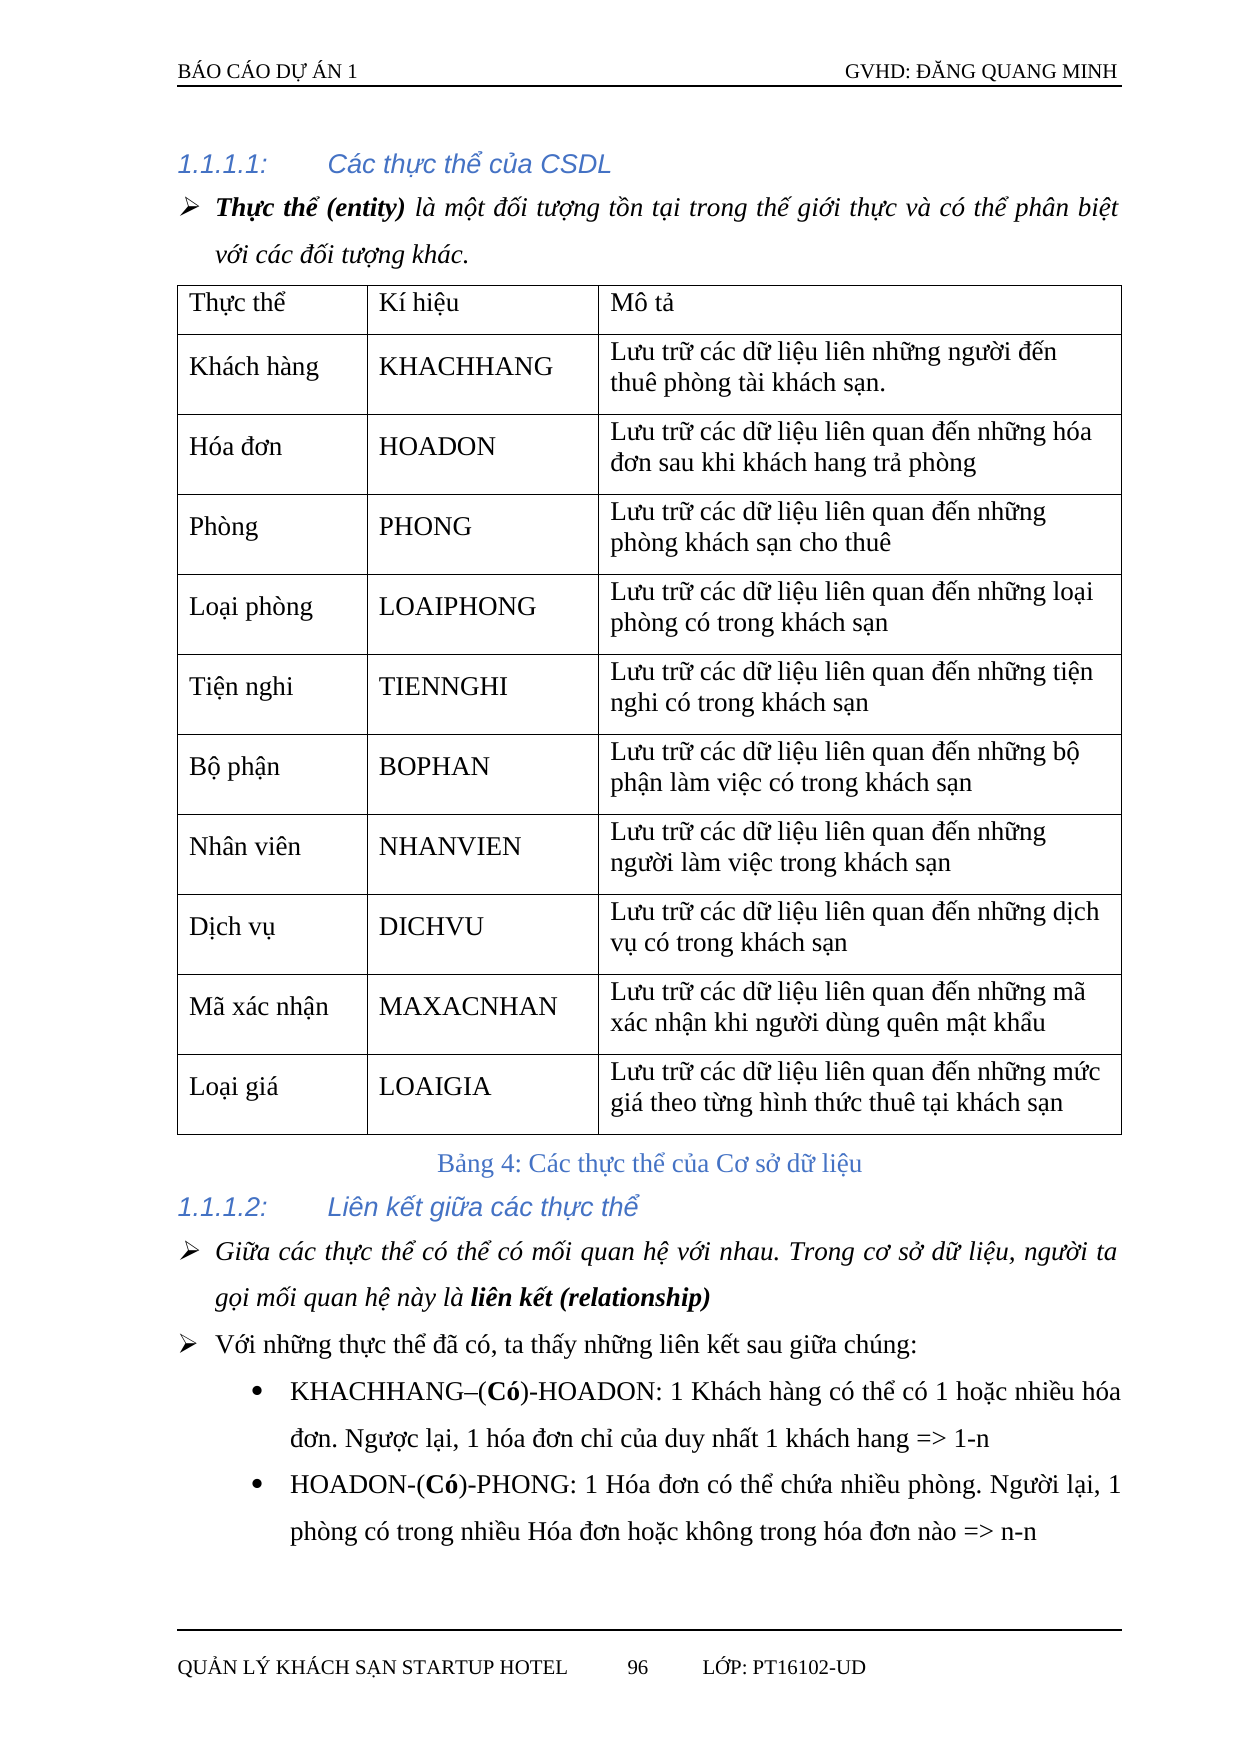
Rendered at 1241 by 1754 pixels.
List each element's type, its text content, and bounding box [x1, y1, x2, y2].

table_cell DICHVU [368, 895, 598, 974]
table_cell Mã xác nhận [178, 975, 367, 1054]
list HOADON-(Có)-PHONG: 1 Hóa đơn có thể chứa nhiều phòng. Người lại, 1 phòng có trong nhiều Hóa đơn hoặc không trong hóa đơn nào => n-n [252, 1468, 1122, 1546]
table_cell Lưu trữ các dữ liệu liên quan đến những dịch vụ có trong khách sạn [599, 895, 1121, 974]
table_cell Hóa đơn [178, 415, 367, 494]
table_cell Bộ phận [178, 735, 367, 814]
table_header Mô tả [599, 286, 1121, 334]
table_cell KHACHHANG [368, 335, 598, 414]
table_cell LOAIPHONG [368, 575, 598, 654]
table_cell LOAIGIA [368, 1055, 598, 1134]
list Với những thực thể đã có, ta thấy những liên kết sau giữa chúng: [177, 1328, 1122, 1359]
table_cell Lưu trữ các dữ liệu liên quan đến những tiện nghi có trong khách sạn [599, 655, 1121, 734]
subtitle Các thực thể của CSDL [177, 148, 1122, 179]
table_cell BOPHAN [368, 735, 598, 814]
table_cell Dịch vụ [178, 895, 367, 974]
table_cell HOADON [368, 415, 598, 494]
table_header Thực thể [178, 286, 367, 334]
table_cell Loại phòng [178, 575, 367, 654]
list Thực thể (entity) là một đối tượng tồn tại trong thế giới thực và có thể phân biệt với các đối tượng khác. [177, 191, 1122, 269]
table_cell Lưu trữ các dữ liệu liên quan đến những mã xác nhận khi người dùng quên mật khẩu [599, 975, 1121, 1054]
table_cell Lưu trữ các dữ liệu liên quan đến những phòng khách sạn cho thuê [599, 495, 1121, 574]
table_cell Tiện nghi [178, 655, 367, 734]
table_cell Phòng [178, 495, 367, 574]
table_cell Lưu trữ các dữ liệu liên quan đến những hóa đơn sau khi khách hang trả phòng [599, 415, 1121, 494]
table_cell PHONG [368, 495, 598, 574]
table_cell Loại giá [178, 1055, 367, 1134]
list Giữa các thực thể có thể có mối quan hệ với nhau. Trong cơ sở dữ liệu, người ta gọi mối quan hệ này là liên kết (relationship) [177, 1235, 1122, 1313]
table_header Kí hiệu [368, 286, 598, 334]
table_cell MAXACNHAN [368, 975, 598, 1054]
table_cell Lưu trữ các dữ liệu liên những người đến thuê phòng tài khách sạn. [599, 335, 1121, 414]
table_cell Lưu trữ các dữ liệu liên quan đến những loại phòng có trong khách sạn [599, 575, 1121, 654]
table_cell Lưu trữ các dữ liệu liên quan đến những mức giá theo từng hình thức thuê tại khách sạn [599, 1055, 1121, 1134]
table_cell Nhân viên [178, 815, 367, 894]
table_cell Lưu trữ các dữ liệu liên quan đến những người làm việc trong khách sạn [599, 815, 1121, 894]
table_cell NHANVIEN [368, 815, 598, 894]
subtitle Liên kết giữa các thực thể [177, 1191, 1122, 1222]
list KHACHHANG–(Có)-HOADON: 1 Khách hàng có thể có 1 hoặc nhiều hóa đơn. Ngược lại, 1 hóa đơn chỉ của duy nhất 1 khách hang => 1-n [252, 1375, 1122, 1453]
table_cell Khách hàng [178, 335, 367, 414]
table_cell TIENNGHI [368, 655, 598, 734]
table_cell Lưu trữ các dữ liệu liên quan đến những bộ phận làm việc có trong khách sạn [599, 735, 1121, 814]
